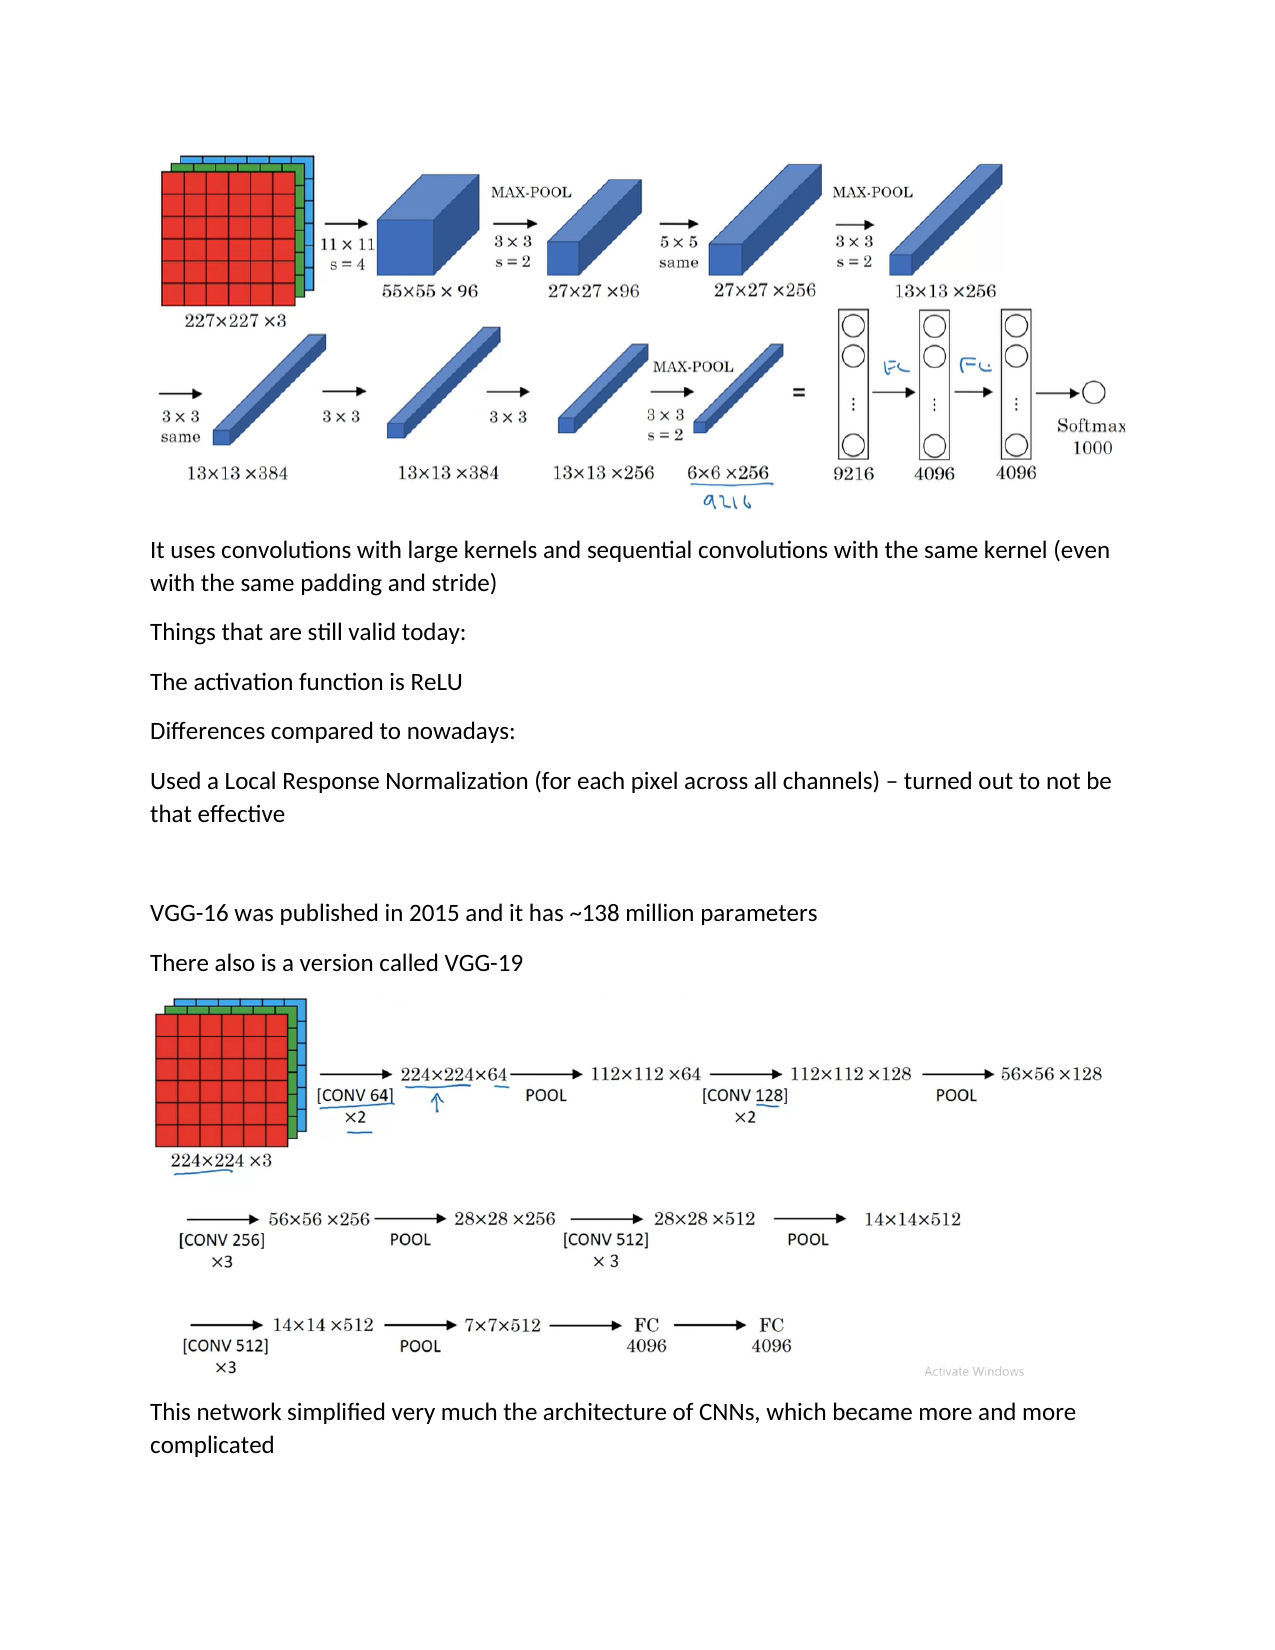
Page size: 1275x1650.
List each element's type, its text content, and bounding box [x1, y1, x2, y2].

text There also is a version called VGG-19 [150, 947, 1125, 977]
text Things that are still valid today: [150, 616, 1125, 647]
text Used a Local Response Normalization (for each pixel across all channels) – turned out to not be that effective [150, 765, 1125, 828]
text The activation function is ReLU [150, 666, 1125, 696]
text VGG-16 was published in 2015 and it has ~138 million parameters [150, 897, 1125, 928]
text It uses convolutions with large kernels and sequential convolutions with the same kernel (even with the same padding and stride) [150, 534, 1125, 597]
text Differences compared to nowadays: [150, 716, 1125, 746]
picture [150, 996, 1124, 1378]
picture [150, 150, 1125, 515]
text This network simplified very much the architecture of CNNs, which became more and more complicated [150, 1396, 1125, 1460]
